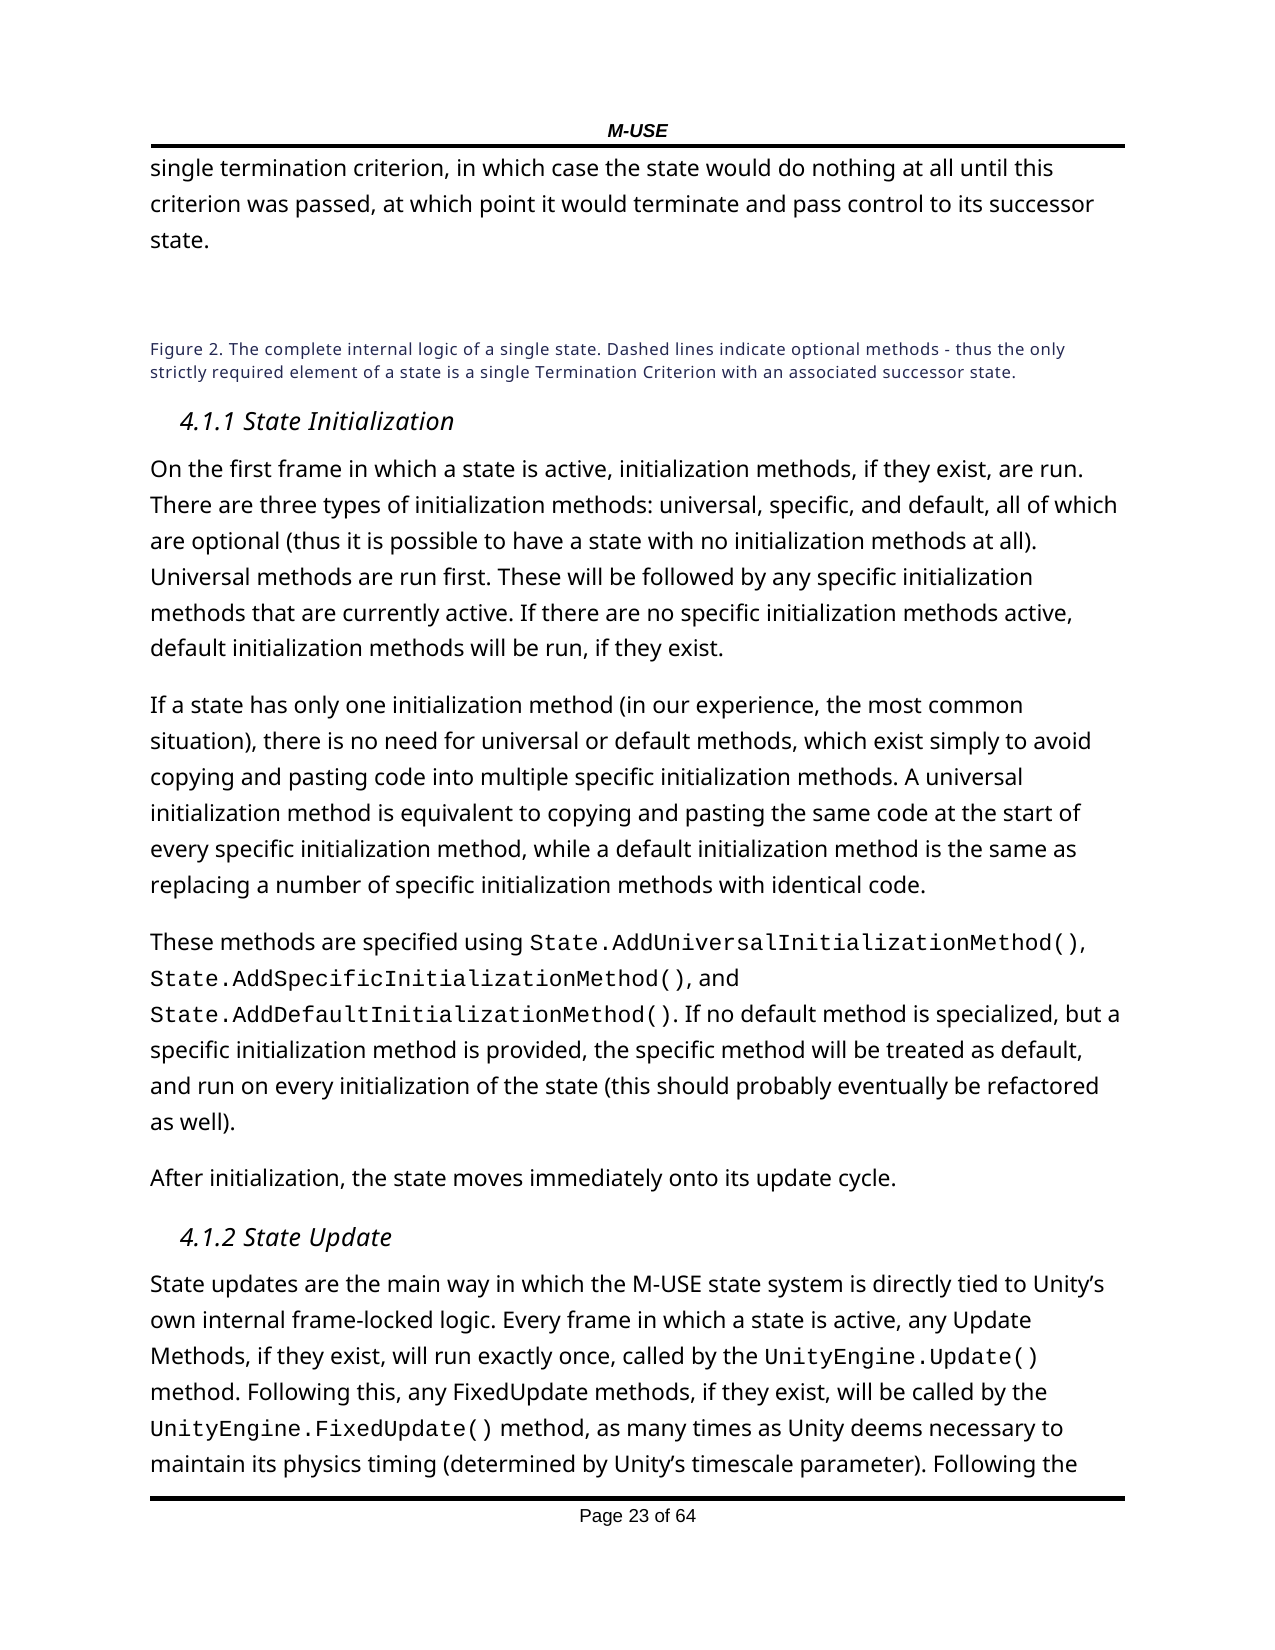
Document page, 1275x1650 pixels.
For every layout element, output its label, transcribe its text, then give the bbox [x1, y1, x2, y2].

text After initialization, the state moves immediately onto its update cycle. [150, 1162, 1125, 1194]
text On the first frame in which a state is active, initialization methods, if they exist, are run. There are three types of initialization methods: universal, specific, and default, all of which are optional (thus it is possible to have a state with no initialization methods at all). Universal methods are run first. These will be followed by any specific initialization methods that are currently active. If there are no specific initialization methods active, default initialization methods will be run, if they exist. [150, 453, 1125, 664]
subtitle 4.1.2 State Update [179, 1219, 1125, 1253]
text States consist of initialization methods that occur once, on the first frame they are active; update, fixedupdate, and lateupdate methods that occur as part of Unity’s internal update loop (see https://docs.unity3d.com/Manual/ExecutionOrder.html for an overview of this loop); termination criteria that specify the conditions that will stop the states; termination methods that occur once, immediately after a termination criterion is true; and a designation of the successor state that will become active after the current state’s termination, or a null designation if no state should follow, which will terminate the control level (Figure 2). All of these, with the exception of at least one termination criterion and associated successor state, are optional, thus the minimal possible state consists of a single termination criterion, in which case the state would do nothing at all until this criterion was passed, at which point it would terminate and pass control to its successor state. [150, 152, 1125, 255]
text Figure 2. The complete internal logic of a single state. Dashed lines indicate optional methods - thus the only strictly required element of a state is a single Termination Criterion with an associated successor state. [150, 338, 1125, 383]
text If a state has only one initialization method (in our experience, the most common situation), there is no need for universal or default methods, which exist simply to avoid copying and pasting code into multiple specific initialization methods. A universal initialization method is equivalent to copying and pasting the same code at the start of every specific initialization method, while a default initialization method is the same as replacing a number of specific initialization methods with identical code. [150, 689, 1125, 900]
text These methods are specified using State.AddUniversalInitializationMethod(), State.AddSpecificInitializationMethod(), and State.AddDefaultInitializationMethod(). If no default method is specialized, but a specific initialization method is provided, the specific method will be treated as default, and run on every initialization of the state (this should probably eventually be refactored as well). [150, 926, 1125, 1137]
subtitle 4.1.1 State Initialization [179, 404, 1125, 438]
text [150, 1268, 1125, 1479]
